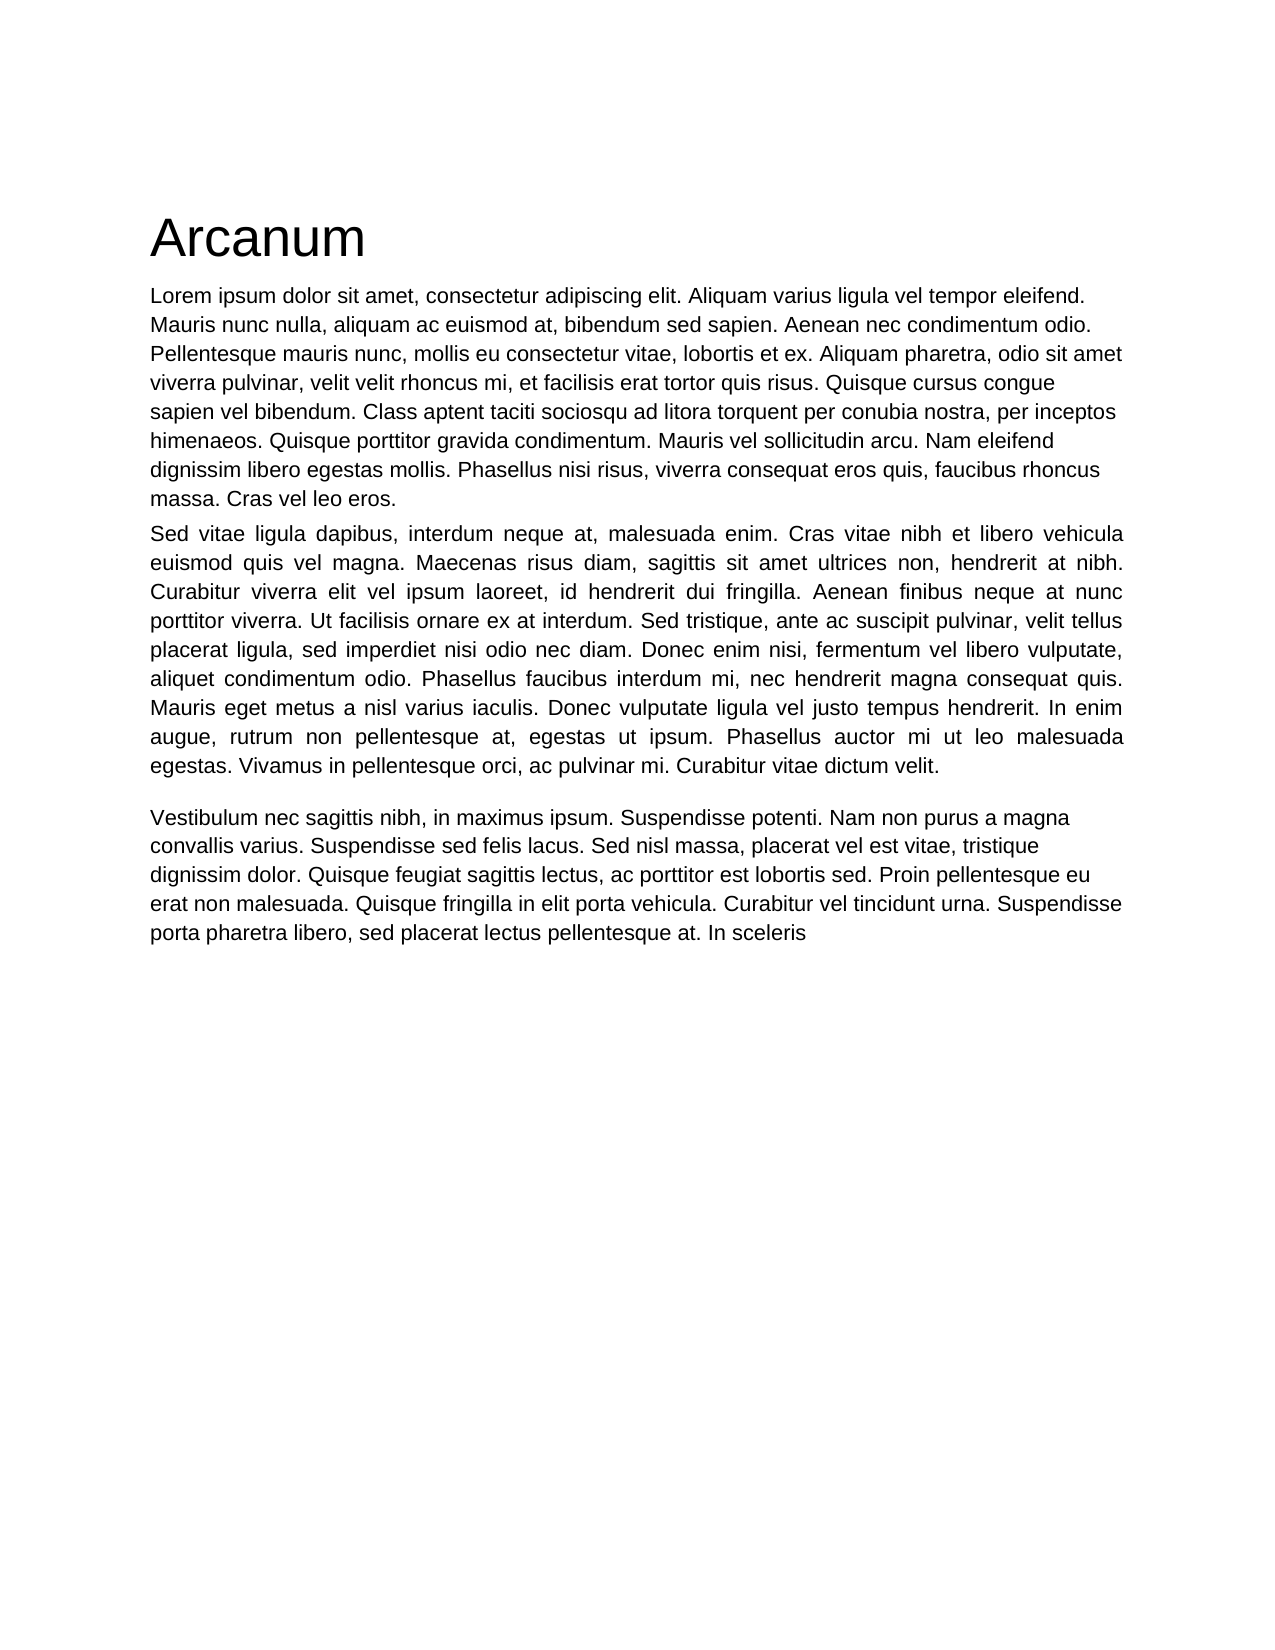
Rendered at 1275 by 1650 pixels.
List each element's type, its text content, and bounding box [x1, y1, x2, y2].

text Vestibulum nec sagittis nibh, in maximus ipsum. Suspendisse potenti. Nam non purus a magna convallis varius. Suspendisse sed felis lacus. Sed nisl massa, placerat vel est vitae, tristique dignissim dolor. Quisque feugiat sagittis lectus, ac porttitor est lobortis sed. Proin pellentesque eu erat non malesuada. Quisque fringilla in elit porta vehicula. Curabitur vel tincidunt urna. Suspendisse porta pharetra libero, sed placerat lectus pellentesque at. In sceleris [150, 804, 1125, 945]
title Arcanum [150, 205, 1125, 267]
title Lorem ipsum dolor sit amet, consectetur adipiscing elit. Aliquam varius ligula vel tempor eleifend. Mauris nunc nulla, aliquam ac euismod at, bibendum sed sapien. Aenean nec condimentum odio. Pellentesque mauris nunc, mollis eu consectetur vitae, lobortis et ex. Aliquam pharetra, odio sit amet viverra pulvinar, velit velit rhoncus mi, et facilisis erat tortor quis risus. Quisque cursus congue sapien vel bibendum. Class aptent taciti sociosqu ad litora torquent per conubia nostra, per inceptos himenaeos. Quisque porttitor gravida condimentum. Mauris vel sollicitudin arcu. Nam eleifend dignissim libero egestas mollis. Phasellus nisi risus, viverra consequat eros quis, faucibus rhoncus massa. Cras vel leo eros. [150, 283, 1125, 511]
text Sed vitae ligula dapibus, interdum neque at, malesuada enim. Cras vitae nibh et libero vehicula euismod quis vel magna. Maecenas risus diam, sagittis sit amet ultrices non, hendrerit at nibh. Curabitur viverra elit vel ipsum laoreet, id hendrerit dui fringilla. Aenean finibus neque at nunc porttitor viverra. Ut facilisis ornare ex at interdum. Sed tristique, ante ac suscipit pulvinar, velit tellus placerat ligula, sed imperdiet nisi odio nec diam. Donec enim nisi, fermentum vel libero vulputate, aliquet condimentum odio. Phasellus faucibus interdum mi, nec hendrerit magna consequat quis. Mauris eget metus a nisl varius iaculis. Donec vulputate ligula vel justo tempus hendrerit. In enim augue, rutrum non pellentesque at, egestas ut ipsum. Phasellus auctor mi ut leo malesuada egestas. Vivamus in pellentesque orci, ac pulvinar mi. Curabitur vitae dictum velit. [150, 521, 1125, 778]
